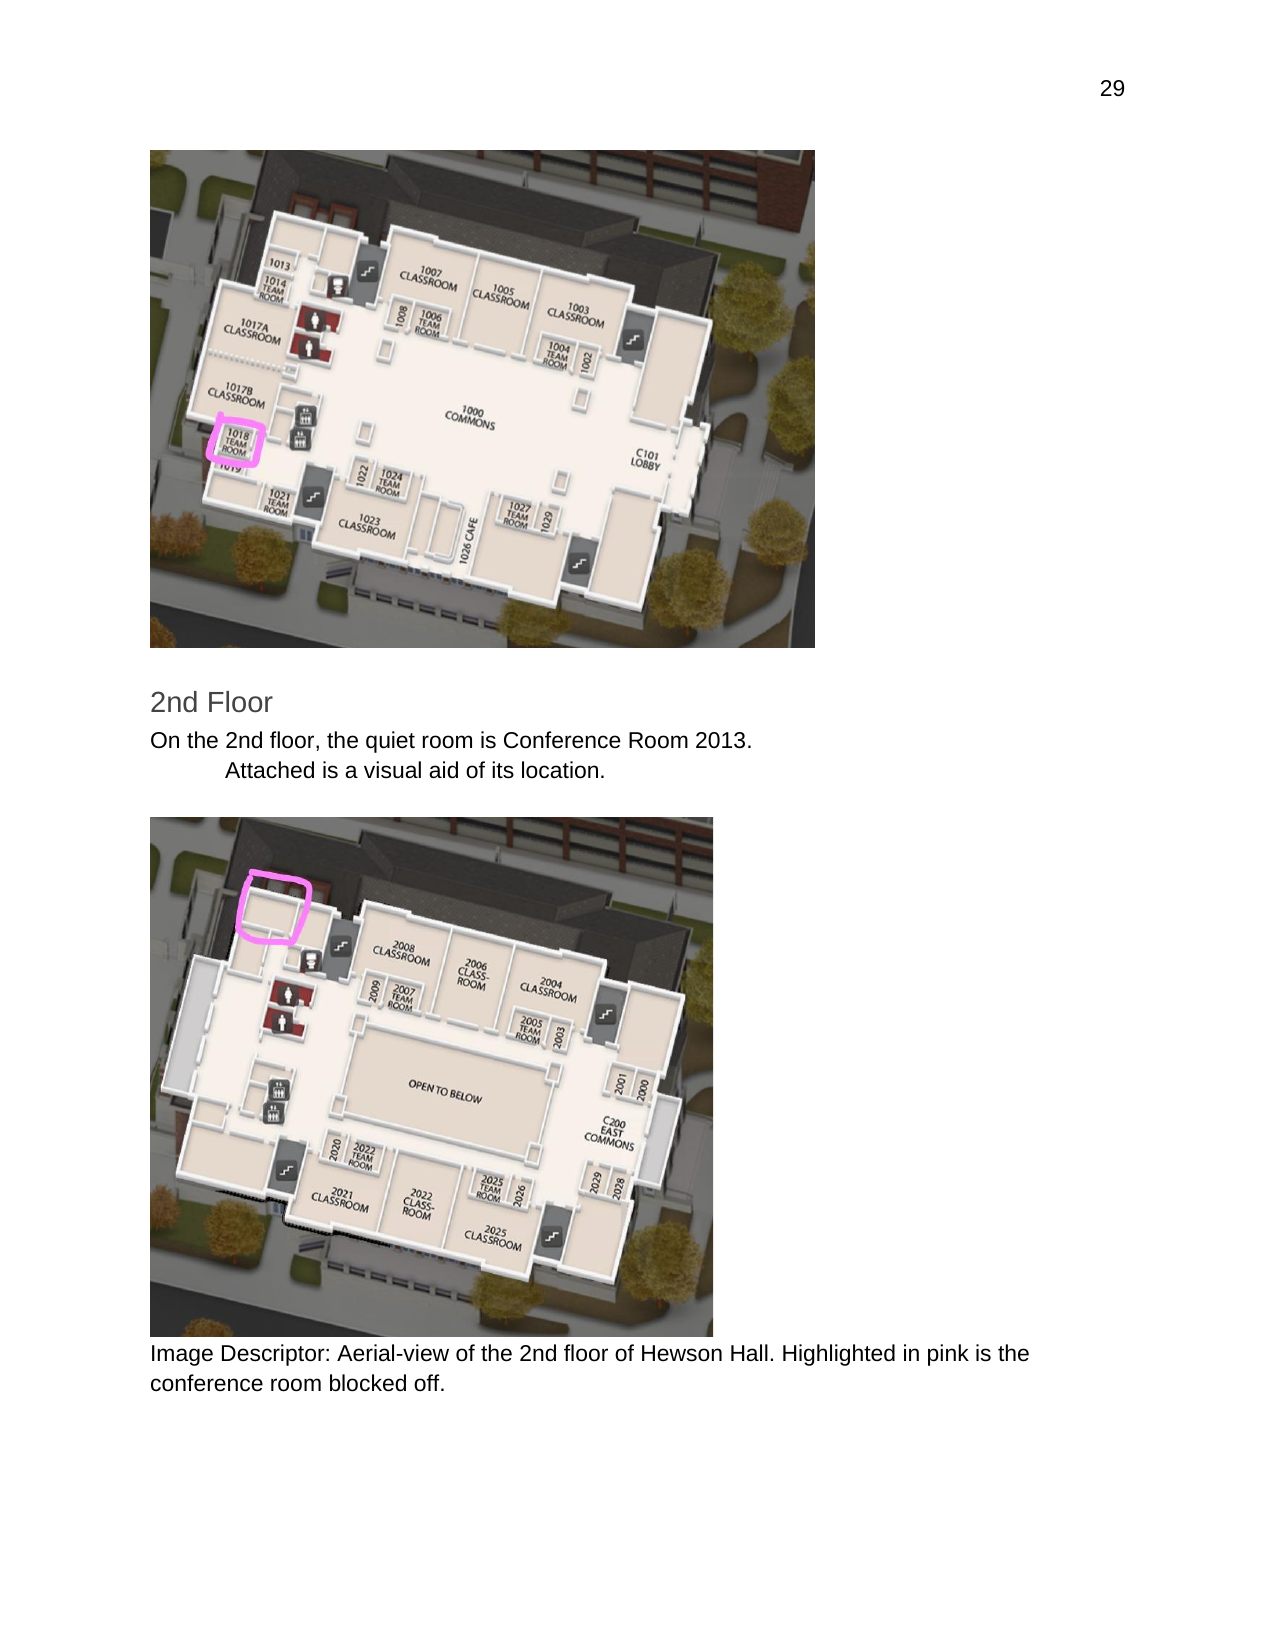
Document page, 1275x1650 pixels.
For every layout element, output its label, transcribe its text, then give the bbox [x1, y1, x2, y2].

picture [150, 150, 815, 648]
text Attached is a visual aid of its location. [225, 757, 1125, 783]
text Image Descriptor: Aerial-view of the 2nd floor of Hewson Hall. Highlighted in pink is the conference room blocked off. [150, 1340, 1125, 1397]
picture [150, 817, 714, 1337]
subtitle 2nd Floor [150, 685, 1125, 718]
text On the 2nd floor, the quiet room is Conference Room 2013. [150, 727, 1125, 753]
